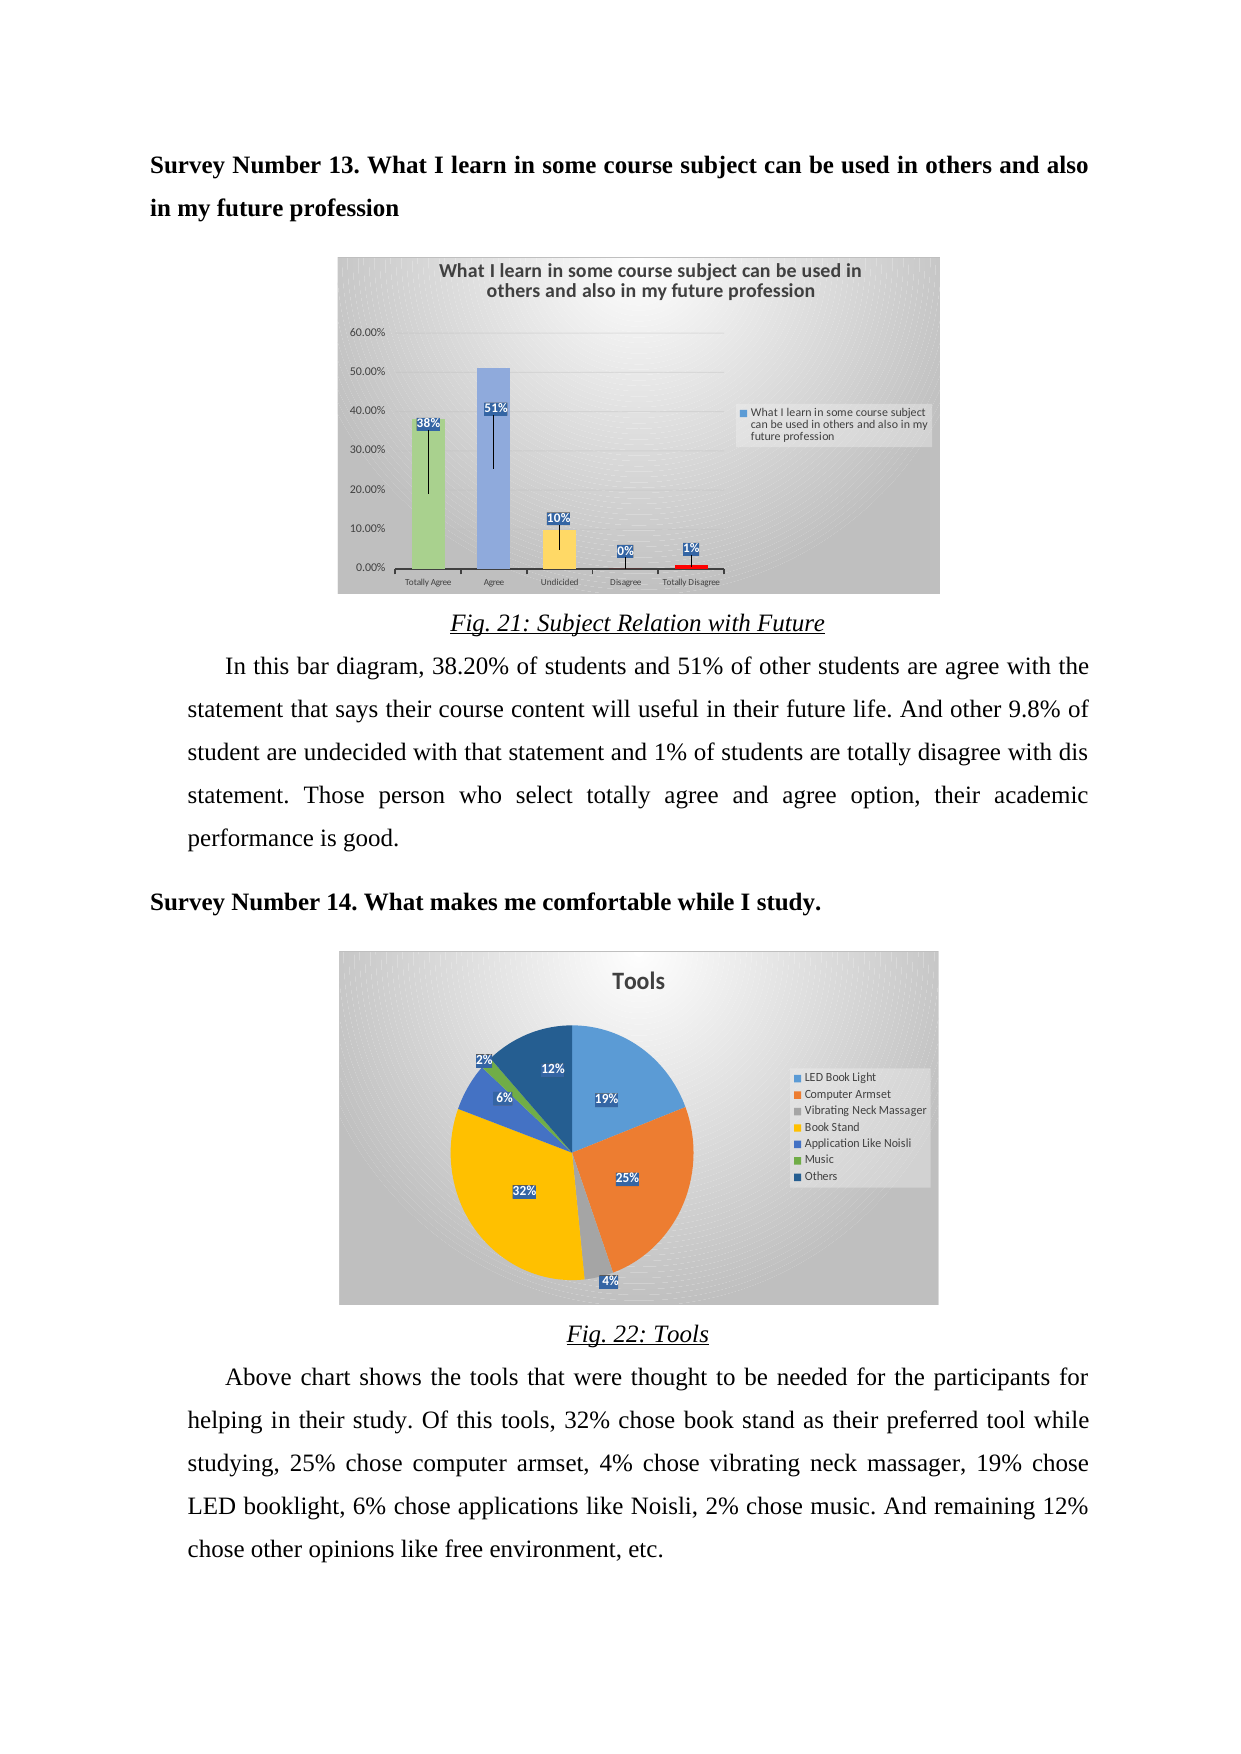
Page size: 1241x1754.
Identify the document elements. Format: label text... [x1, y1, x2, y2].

list Fig. 21: Subject Relation with Future [187, 608, 1090, 636]
list Fig. 22: Tools [187, 1319, 1090, 1347]
text Survey Number 14. What makes me comfortable while I study. [150, 887, 1090, 916]
list In this bar diagram, 38.20% of students and 51% of other students are agree with the statement that says their course content will useful in their future life. And other 9.8% of student are undecided with that statement and 1% of students are totally disagree with dis statement. Those person who select totally agree and agree option, their academic performance is good. [187, 651, 1090, 852]
list Above chart shows the tools that were thought to be needed for the participants for helping in their study. Of this tools, 32% chose book stand as their preferred tool while studying, 25% chose computer armset, 4% chose vibrating neck massager, 19% chose LED booklight, 6% chose applications like Noisli, 2% chose music. And remaining 12% chose other opinions like free environment, etc. [187, 1362, 1090, 1563]
text Survey Number 13. What I learn in some course subject can be used in others and also in my future profession [150, 150, 1090, 222]
